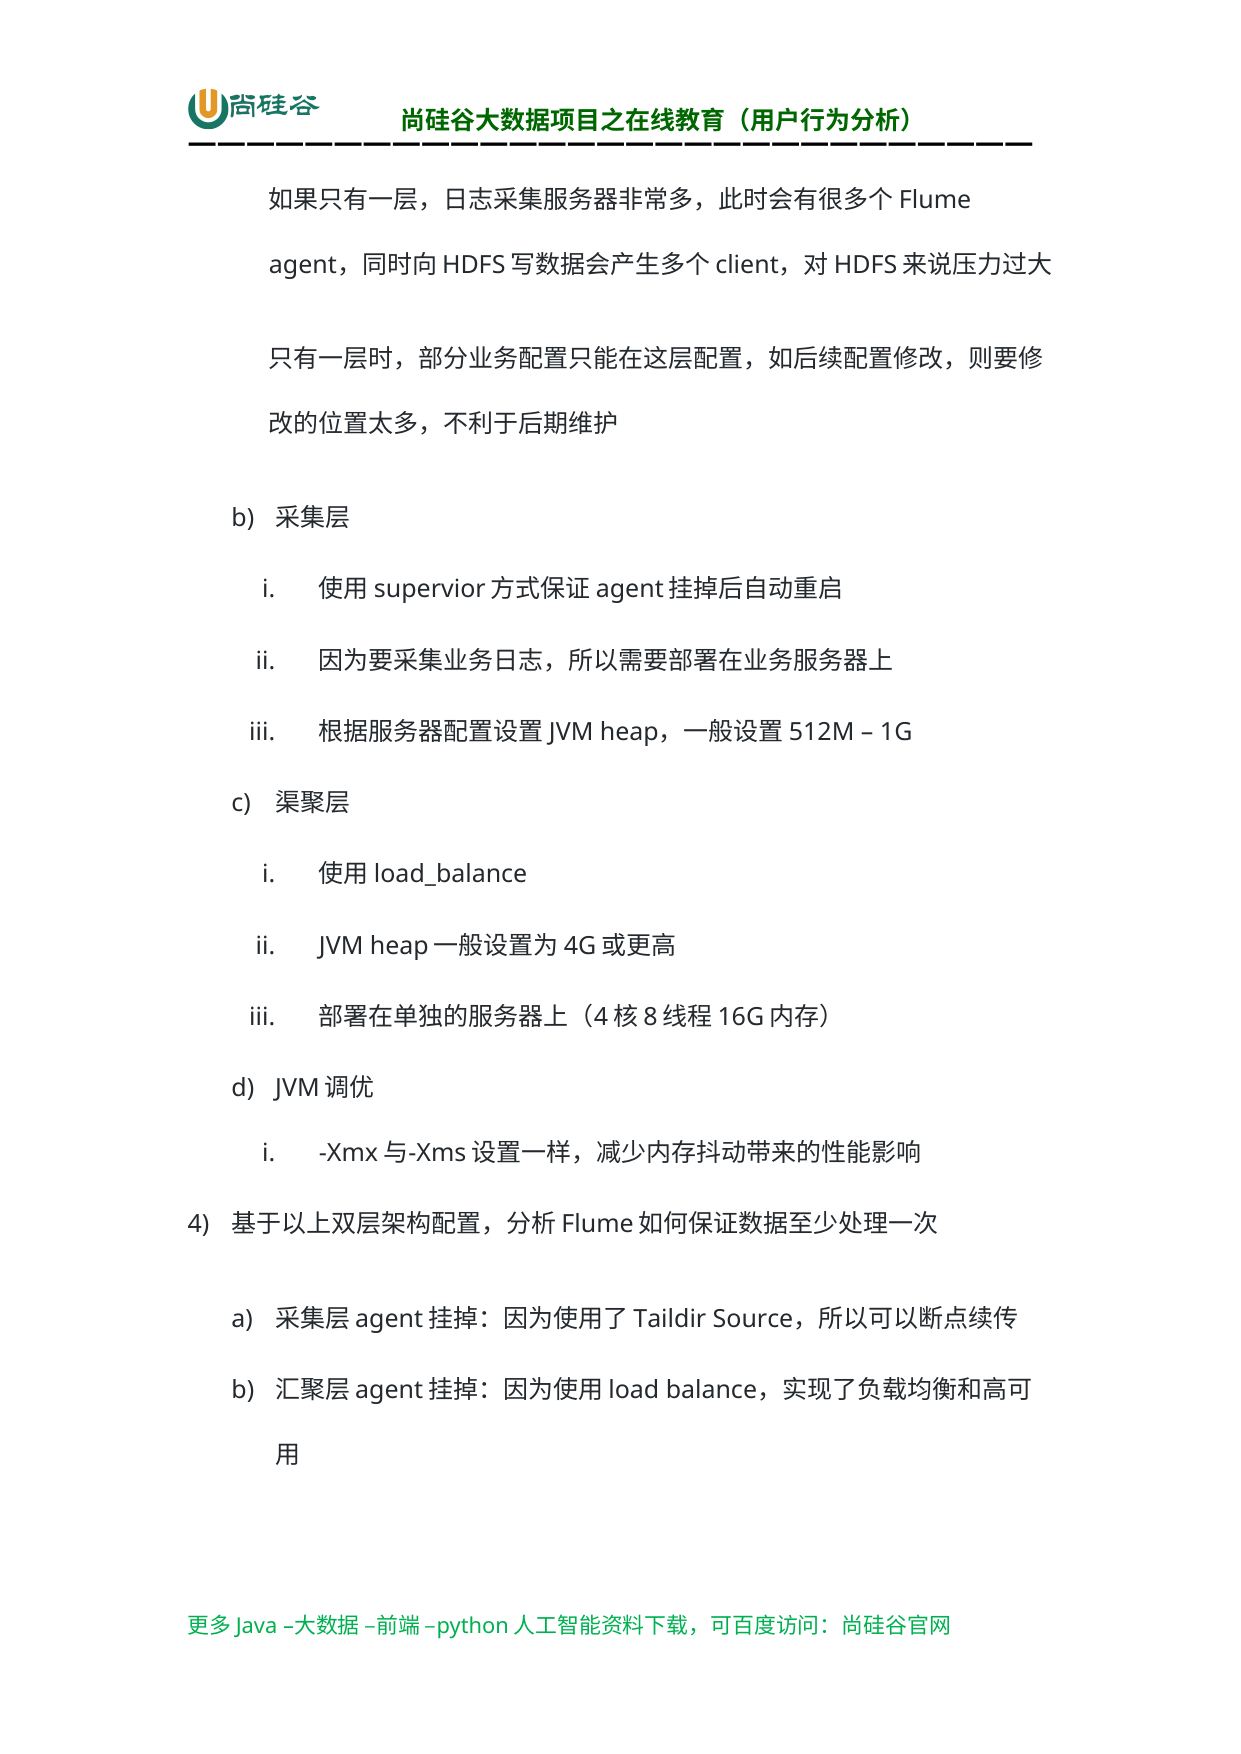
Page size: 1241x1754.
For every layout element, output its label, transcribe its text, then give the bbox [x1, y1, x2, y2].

list 因为要采集业务日志，所以需要部署在业务服务器上 [275, 626, 1053, 691]
list 汇聚层agent挂掉：因为使用load balance，实现了负载均衡和高可用 [231, 1355, 1053, 1485]
text 只有一层时，部分业务配置只能在这层配置，如后续配置修改，则要修改的位置太多，不利于后期维护 [269, 324, 1053, 454]
list 使用supervior方式保证agent挂掉后自动重启 [275, 554, 1053, 619]
list 采集层 [231, 483, 1053, 548]
list 部署在单独的服务器上（4核8线程16G内存） [275, 982, 1053, 1047]
list 采集层agent挂掉：因为使用了Taildir Source，所以可以断点续传 [231, 1284, 1053, 1349]
list -Xmx与-Xms设置一样，减少内存抖动带来的性能影响 [275, 1118, 1053, 1183]
list JVM调优 [231, 1053, 1053, 1118]
text 如果只有一层，日志采集服务器非常多，此时会有很多个Flume agent，同时向HDFS写数据会产生多个client，对HDFS来说压力过大 [269, 165, 1053, 295]
list 渠聚层 [231, 768, 1053, 833]
list 基于以上双层架构配置，分析Flume如何保证数据至少处理一次 [187, 1189, 1053, 1254]
list 使用load_balance [275, 839, 1053, 904]
list 根据服务器配置设置JVM heap，一般设置512M – 1G [275, 697, 1053, 762]
picture [187, 88, 321, 130]
list JVM heap一般设置为4G或更高 [275, 911, 1053, 976]
